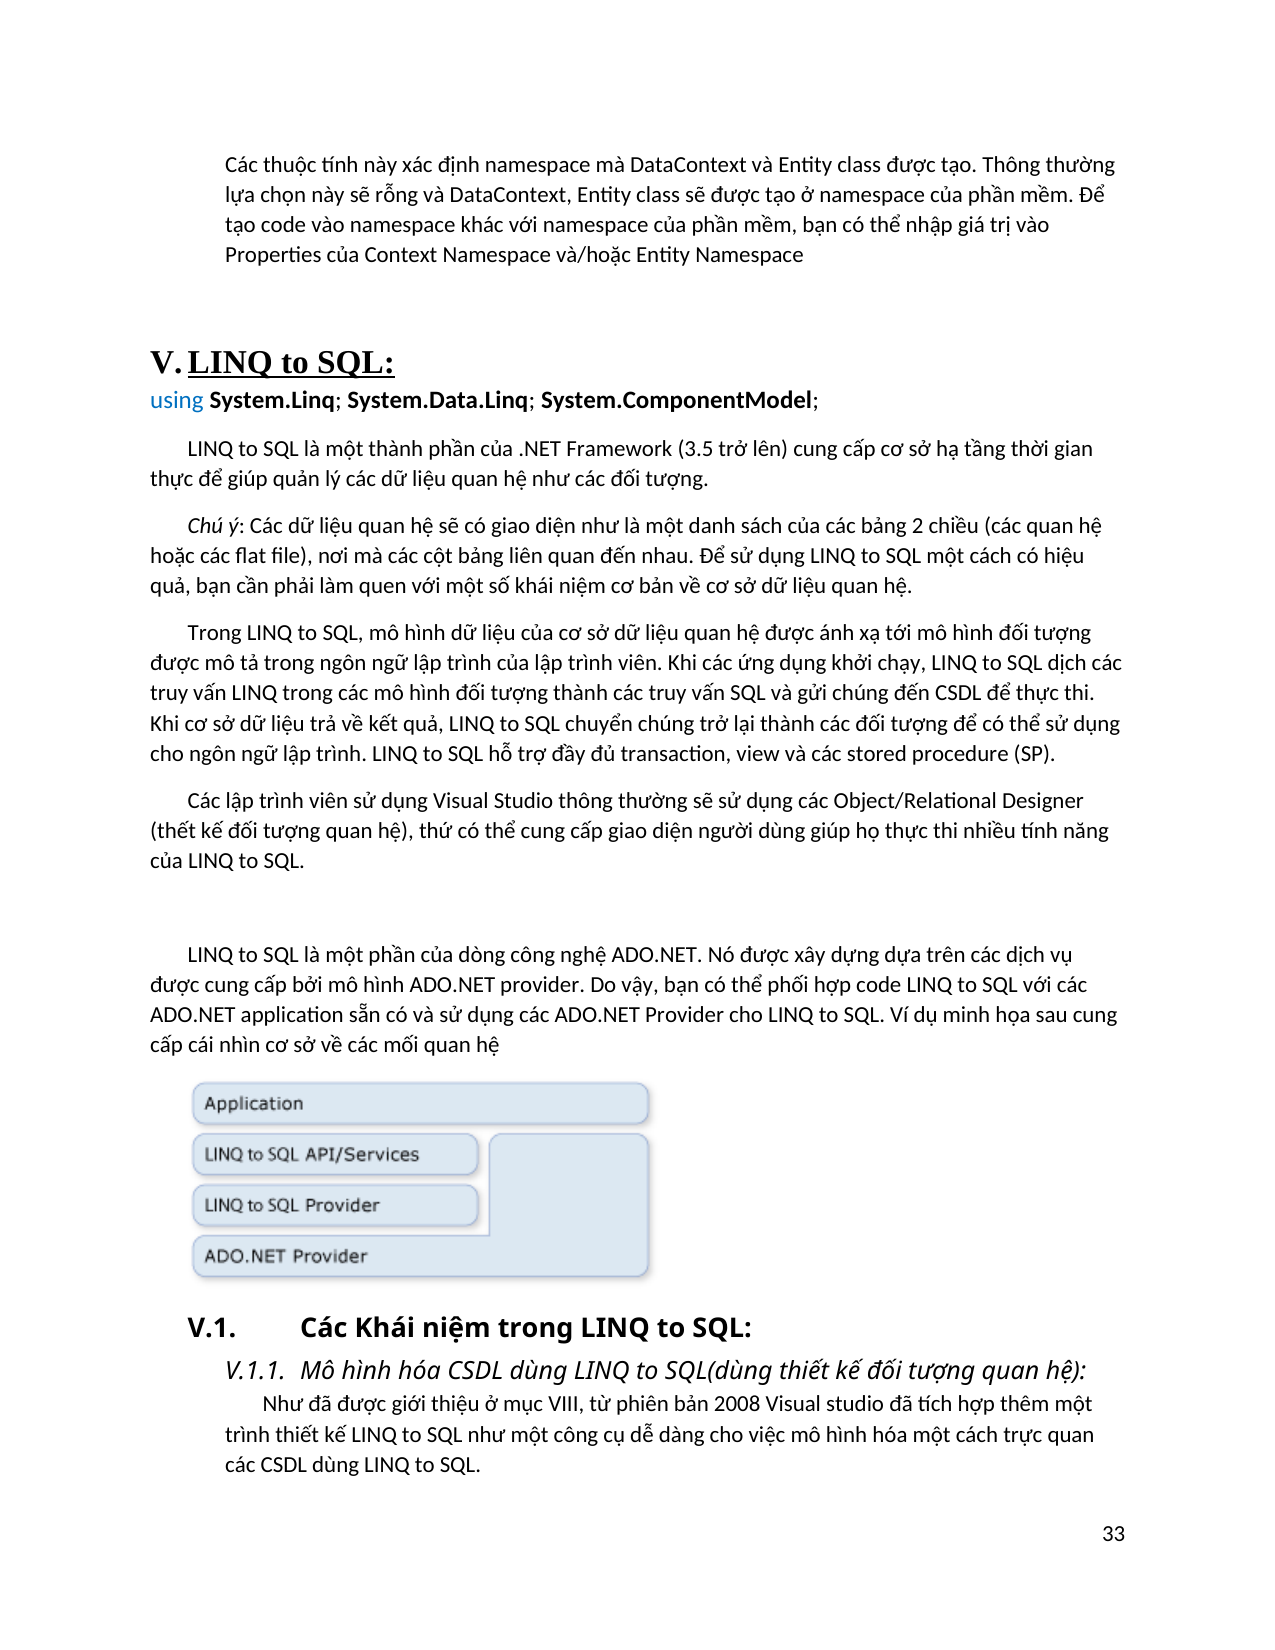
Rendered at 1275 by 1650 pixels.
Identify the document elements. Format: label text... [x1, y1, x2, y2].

picture [187, 1077, 661, 1290]
text LINQ to SQL là một thành phần của .NET Framework (3.5 trở lên) cung cấp cơ sở hạ tầng thời gian thực để giúp quản lý các dữ liệu quan hệ như các đối tượng. [150, 434, 1125, 492]
text using System.Linq; System.Data.Linq; System.ComponentModel; [150, 384, 1125, 414]
subtitle Các Khái niệm trong LINQ to SQL: [187, 1309, 1125, 1346]
text Các lập trình viên sử dụng Visual Studio thông thường sẽ sử dụng các Object/Relational Designer (thết kế đối tượng quan hệ), thứ có thể cung cấp giao diện người dùng giúp họ thực thi nhiều tính năng của LINQ to SQL. [150, 786, 1125, 874]
text Trong LINQ to SQL, mô hình dữ liệu của cơ sở dữ liệu quan hệ được ánh xạ tới mô hình đối tượng được mô tả trong ngôn ngữ lập trình của lập trình viên. Khi các ứng dụng khởi chạy, LINQ to SQL dịch các truy vấn LINQ trong các mô hình đối tượng thành các truy vấn SQL và gửi chúng đến CSDL để thực thi. Khi cơ sở dữ liệu trả về kết quả, LINQ to SQL chuyển chúng trở lại thành các đối tượng để có thể sử dụng cho ngôn ngữ lập trình. LINQ to SQL hỗ trợ đầy đủ transaction, view và các stored procedure (SP). [150, 618, 1125, 767]
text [225, 150, 1125, 269]
subtitle LINQ to SQL: [150, 343, 1125, 381]
text Như đã được giới thiệu ở mục VIII, từ phiên bản 2008 Visual studio đã tích hợp thêm một trình thiết kế LINQ to SQL như một công cụ dễ dàng cho việc mô hình hóa một cách trực quan các CSDL dùng LINQ to SQL. [225, 1389, 1125, 1478]
text Chú ý: Các dữ liệu quan hệ sẽ có giao diện như là một danh sách của các bảng 2 chiều (các quan hệ hoặc các flat file), nơi mà các cột bảng liên quan đến nhau. Để sử dụng LINQ to SQL một cách có hiệu quả, bạn cần phải làm quen với một số khái niệm cơ bản về cơ sở dữ liệu quan hệ. [150, 511, 1125, 599]
text LINQ to SQL là một phần của dòng công nghệ ADO.NET. Nó được xây dựng dựa trên các dịch vụ được cung cấp bởi mô hình ADO.NET provider. Do vậy, bạn có thể phối hợp code LINQ to SQL với các ADO.NET application sẵn có và sử dụng các ADO.NET Provider cho LINQ to SQL. Ví dụ minh họa sau cung cấp cái nhìn cơ sở về các mối quan hệ [150, 940, 1125, 1058]
subtitle Mô hình hóa CSDL dùng LINQ to SQL(dùng thiết kế đối tượng quan hệ): [225, 1353, 1125, 1387]
